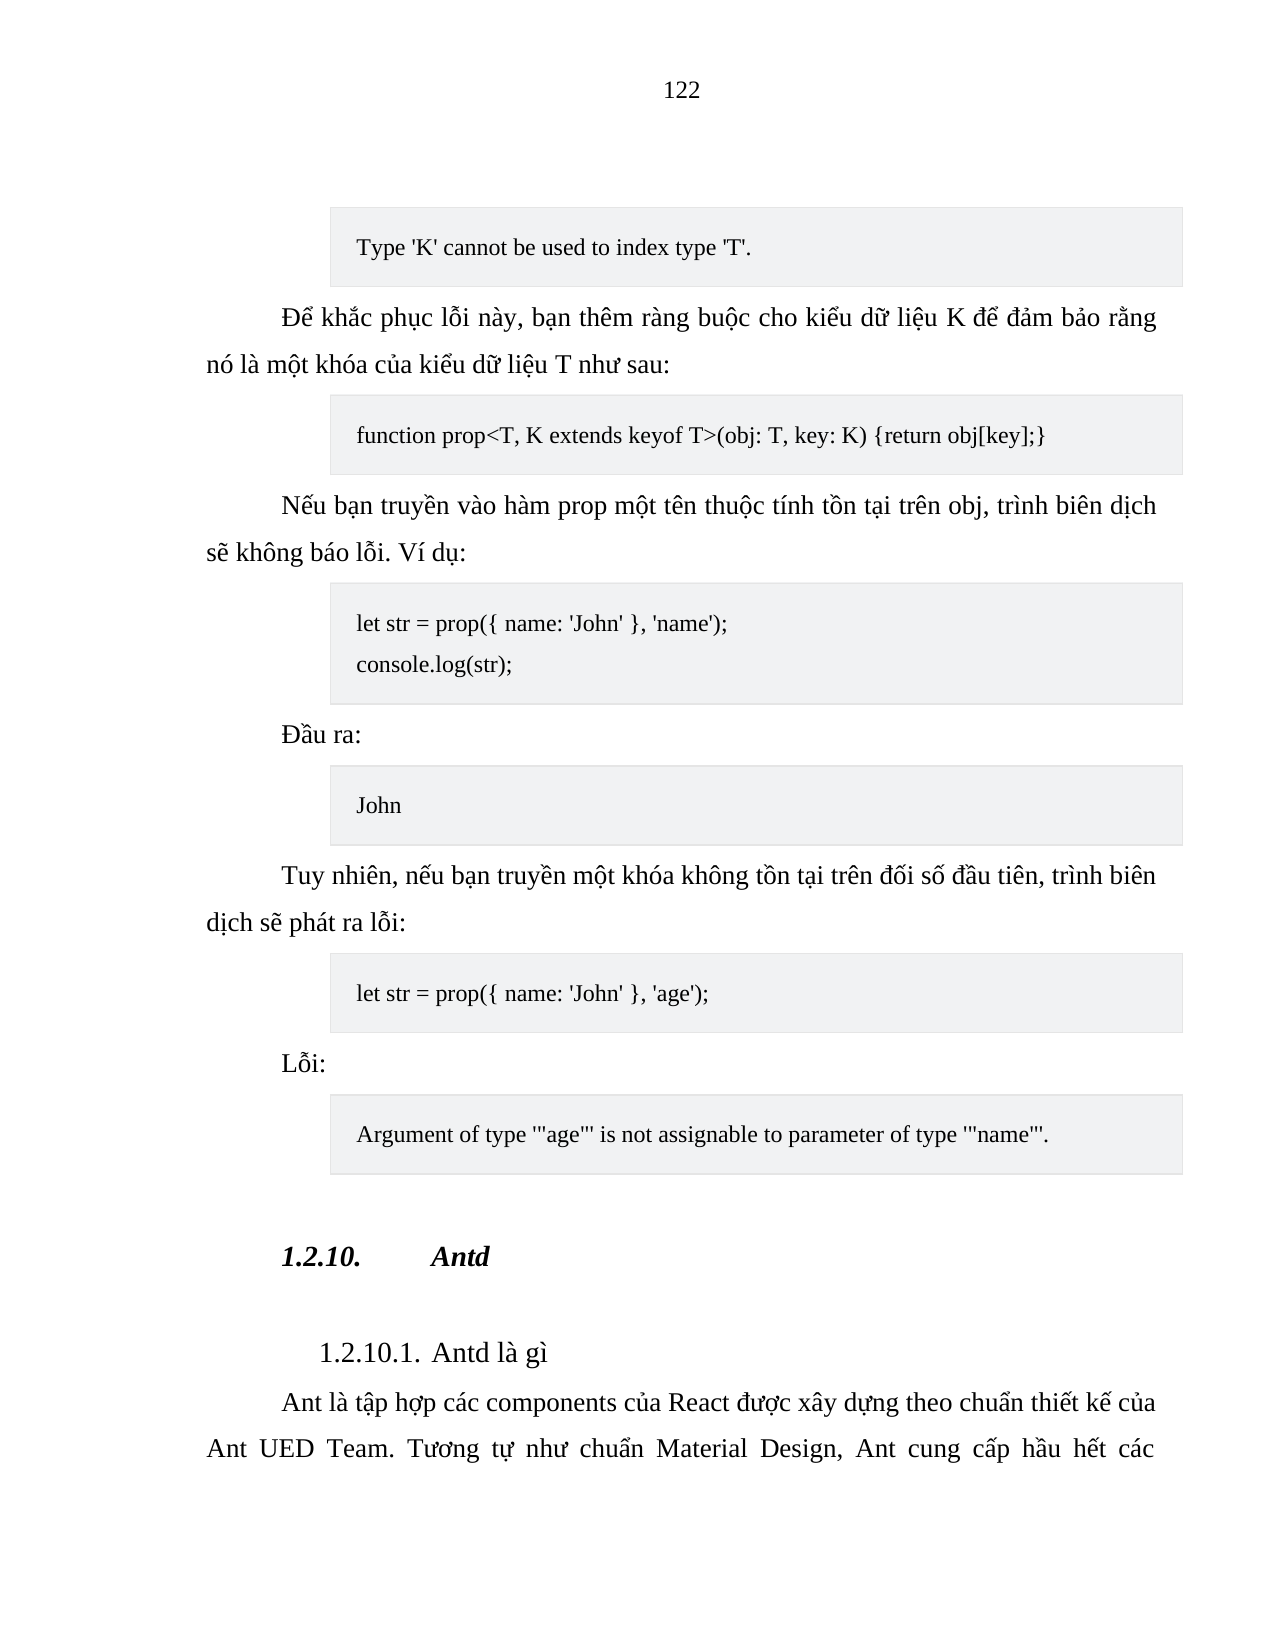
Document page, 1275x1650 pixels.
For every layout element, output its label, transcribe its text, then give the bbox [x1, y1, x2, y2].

list Antd [281, 1239, 1157, 1272]
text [206, 1386, 1157, 1464]
text let str = prop({ name: 'John' }, 'age'); [331, 954, 1182, 1032]
text Đầu ra: [206, 718, 1157, 749]
text function prop<T, K extends keyof T>(obj: T, key: K) {return obj[key];} [331, 396, 1182, 474]
text Để khắc phục lỗi này, bạn thêm ràng buộc cho kiểu dữ liệu K để đảm bảo rằng nó là một khóa của kiểu dữ liệu T như sau: [206, 301, 1157, 379]
text let str = prop({ name: 'John' }, 'name'); [331, 584, 1182, 624]
text Lỗi: [206, 1047, 1157, 1078]
text console.log(str); [331, 624, 1182, 703]
text Tuy nhiên, nếu bạn truyền một khóa không tồn tại trên đối số đầu tiên, trình biên dịch sẽ phát ra lỗi: [206, 859, 1157, 937]
text Argument of type '"age"' is not assignable to parameter of type '"name"'. [331, 1096, 1182, 1173]
list Antd là gì [319, 1336, 1157, 1369]
text Type 'K' cannot be used to index type 'T'. [331, 208, 1182, 286]
text Nếu bạn truyền vào hàm prop một tên thuộc tính tồn tại trên obj, trình biên dịch sẽ không báo lỗi. Ví dụ: [206, 489, 1157, 567]
text John [331, 767, 1182, 844]
